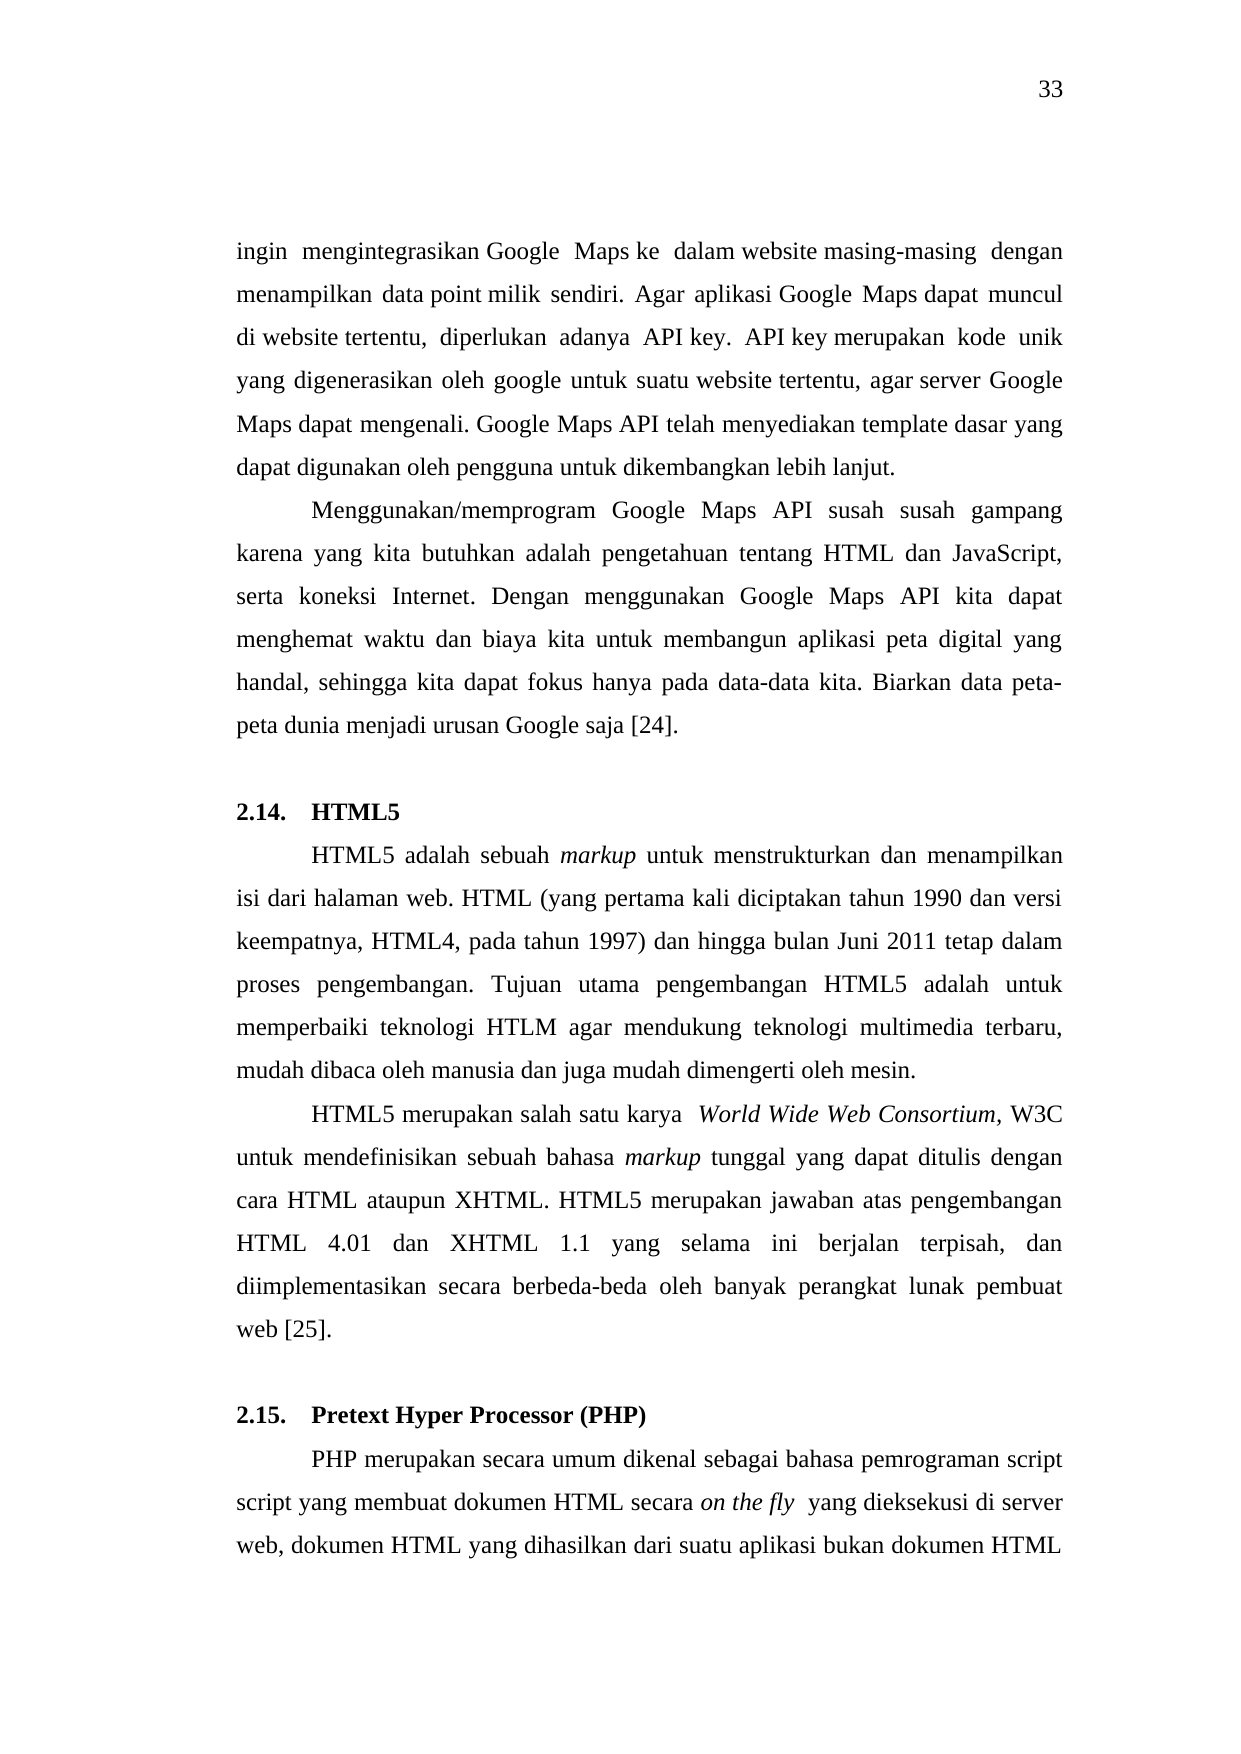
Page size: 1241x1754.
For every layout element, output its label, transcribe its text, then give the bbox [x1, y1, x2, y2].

text HTML5 adalah sebuah markup untuk menstrukturkan dan menampilkan isi dari halaman web. HTML (yang pertama kali diciptakan tahun 1990 dan versi keempatnya, HTML4, pada tahun 1997) dan hingga bulan Juni 2011 tetap dalam proses pengembangan. Tujuan utama pengembangan HTML5 adalah untuk memperbaiki teknologi HTLM agar mendukung teknologi multimedia terbaru, mudah dibaca oleh manusia dan juga mudah dimengerti oleh mesin. [236, 840, 1063, 1084]
subtitle HTML5 [236, 797, 1063, 826]
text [236, 236, 1063, 481]
subtitle Pretext Hyper Processor (PHP) [236, 1401, 1063, 1429]
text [236, 1444, 1063, 1559]
text HTML5 merupakan salah satu karya World Wide Web Consortium, W3C untuk mendefinisikan sebuah bahasa markup tunggal yang dapat ditulis dengan cara HTML ataupun XHTML. HTML5 merupakan jawaban atas pengembangan HTML 4.01 dan XHTML 1.1 yang selama ini berjalan terpisah, dan diimplementasikan secara berbeda-beda oleh banyak perangkat lunak pembuat web . [236, 1099, 1063, 1343]
text Menggunakan/memprogram Google Maps API susah susah gampang karena yang kita butuhkan adalah pengetahuan tentang HTML dan JavaScript, serta koneksi Internet. Dengan menggunakan Google Maps API kita dapat menghemat waktu dan biaya kita untuk membangun aplikasi peta digital yang handal, sehingga kita dapat fokus hanya pada data-data kita. Biarkan data peta-peta dunia menjadi urusan Google saja . [236, 495, 1063, 739]
